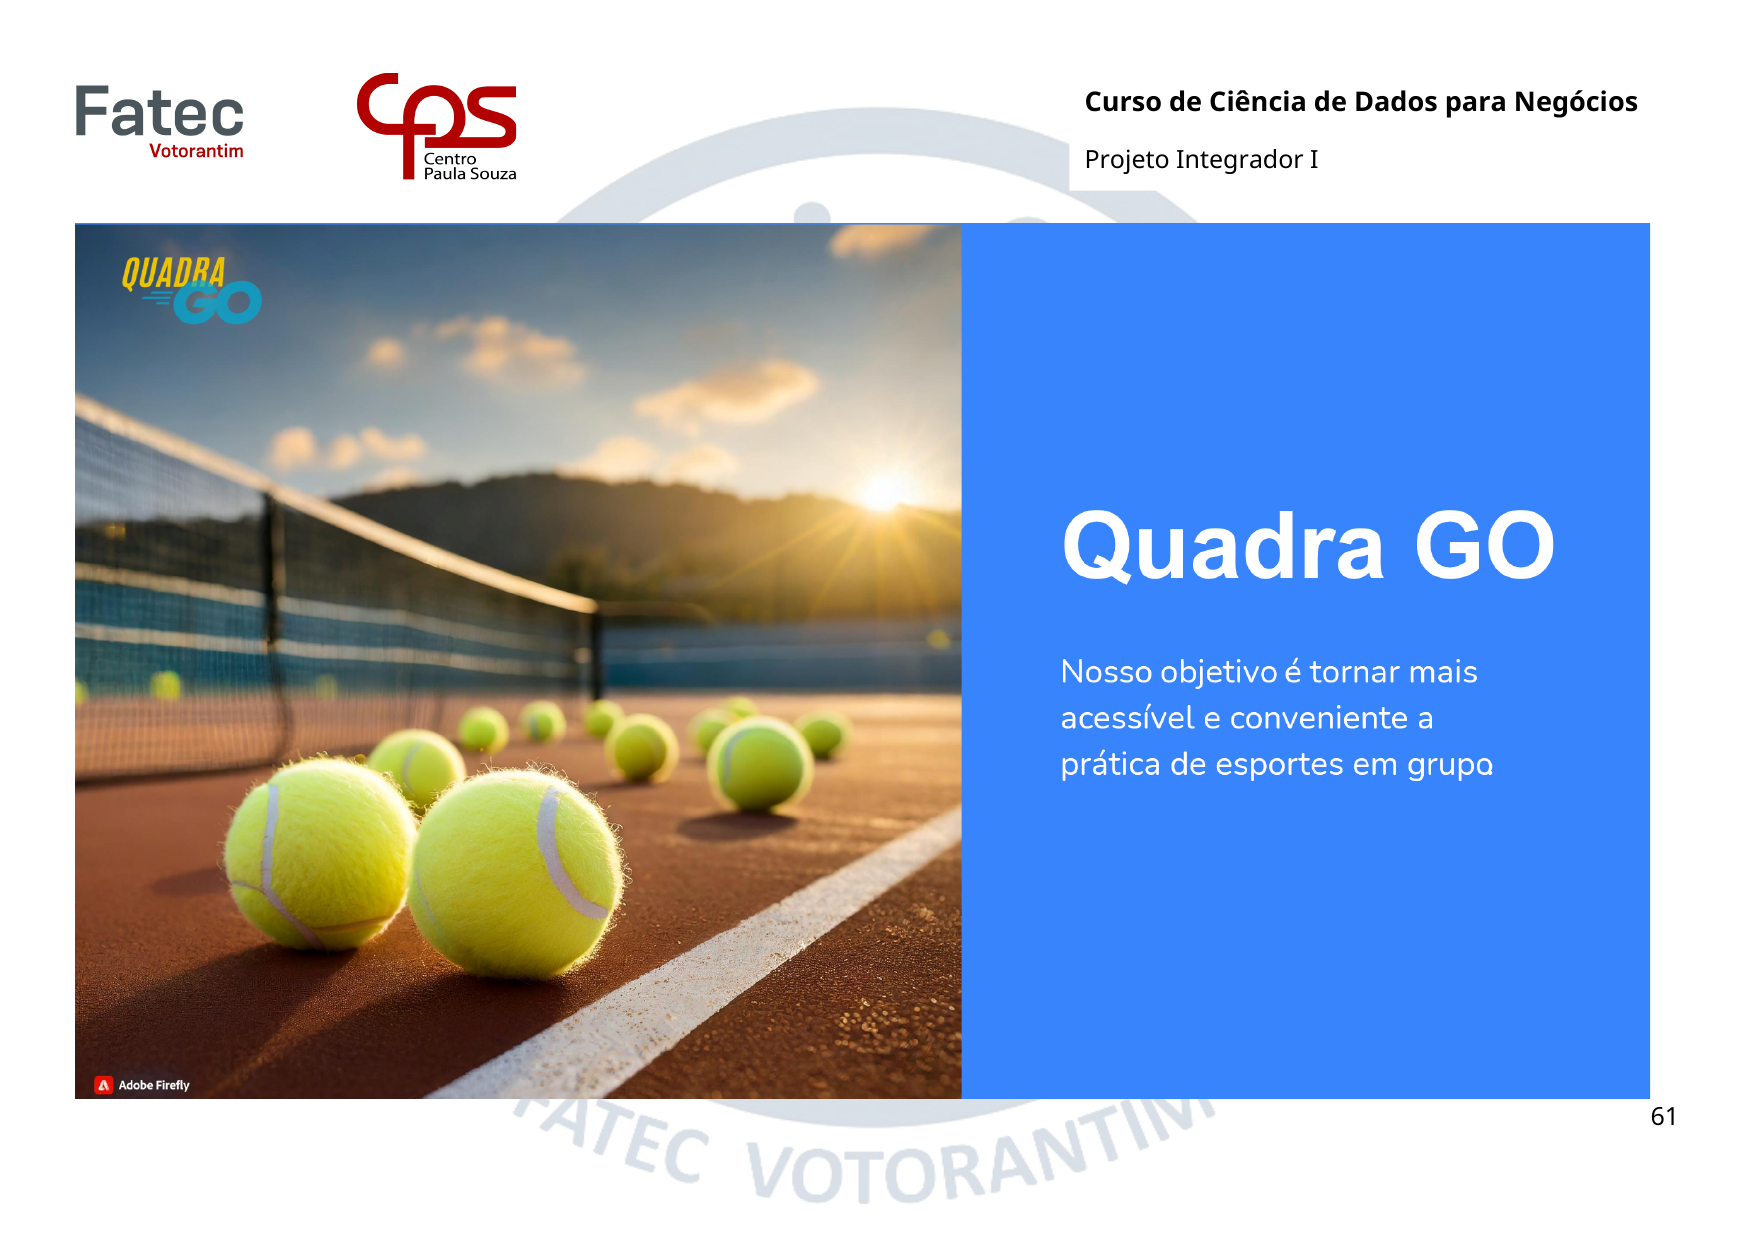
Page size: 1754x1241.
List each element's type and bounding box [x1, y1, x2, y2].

picture [75, 223, 1651, 1099]
picture [75, 73, 517, 190]
